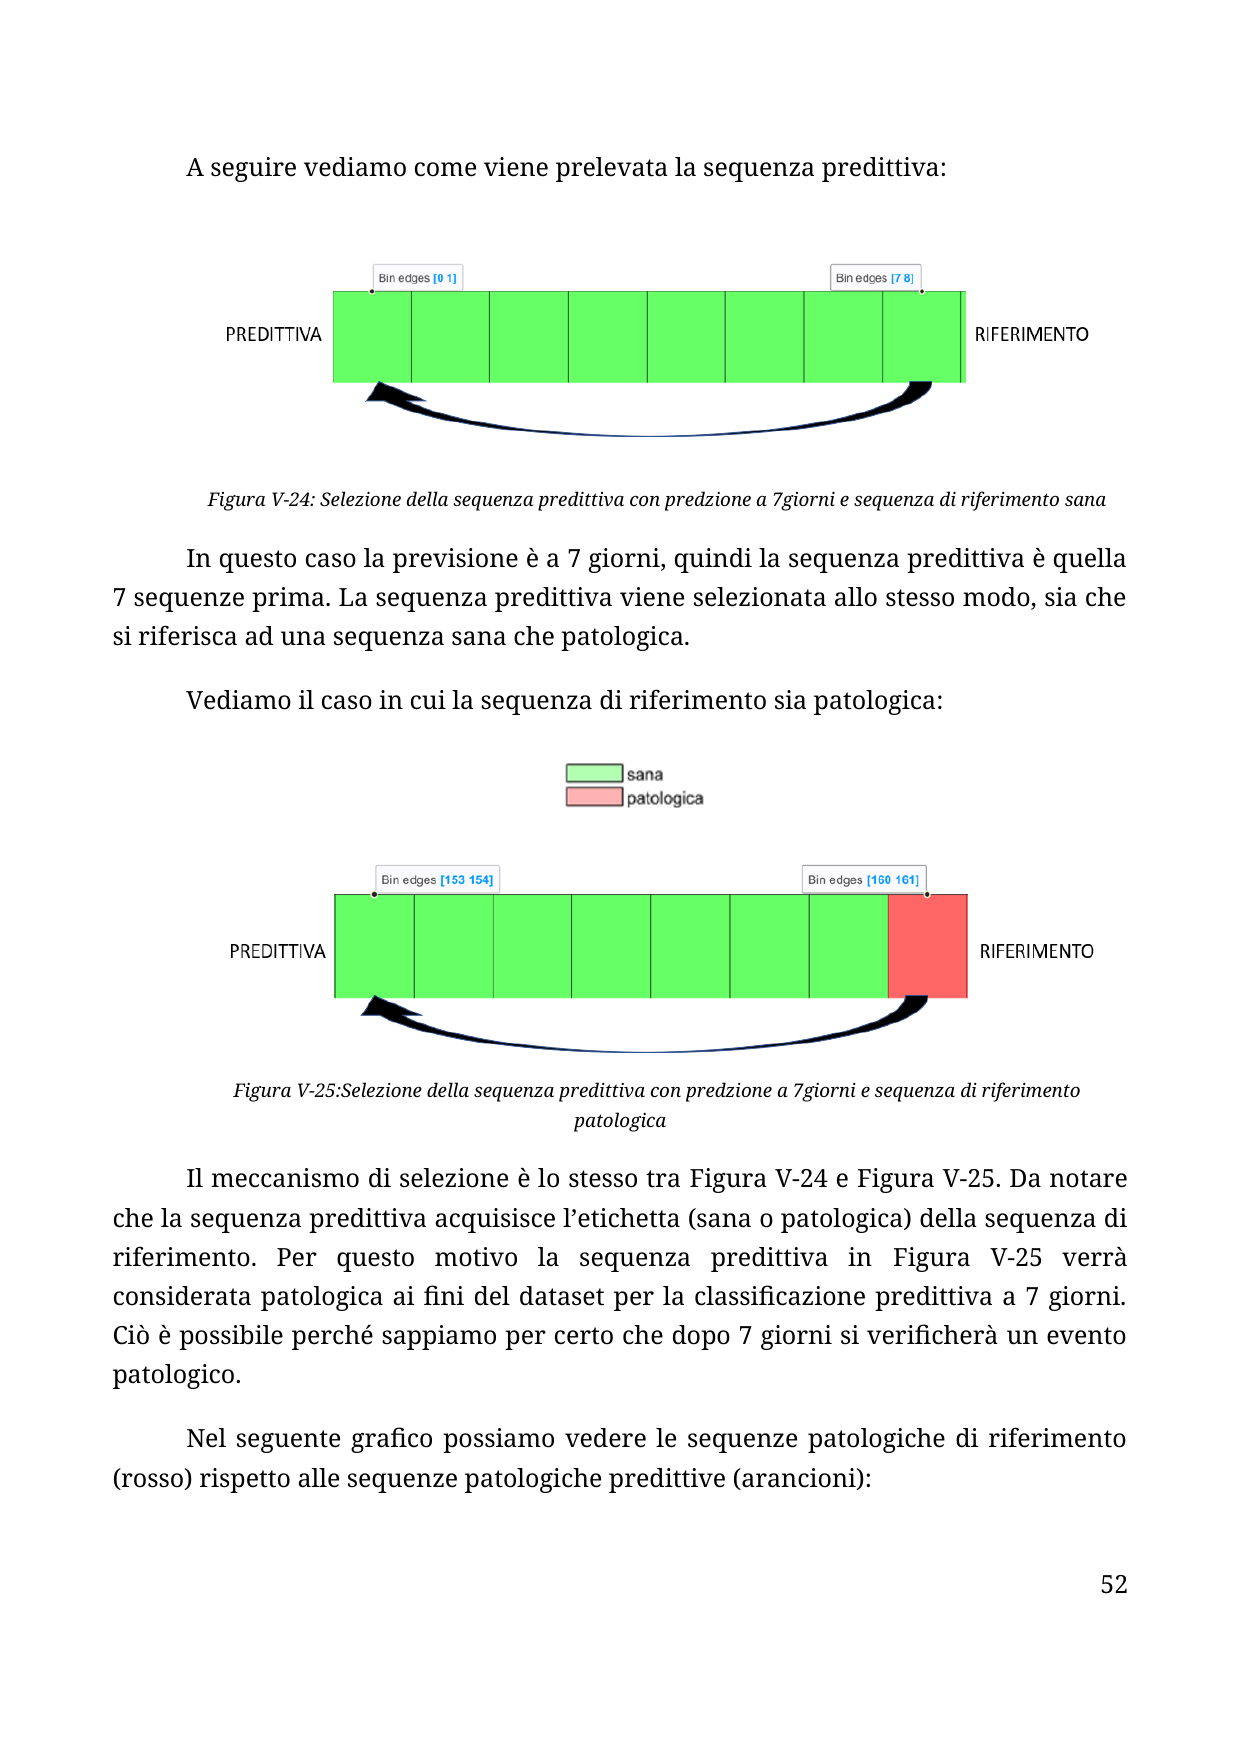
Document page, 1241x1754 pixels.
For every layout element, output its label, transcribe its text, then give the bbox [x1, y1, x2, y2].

text Nel seguente grafico possiamo vedere le sequenze patologiche di riferimento (rosso) rispetto alle sequenze patologiche predittive (arancioni): [112, 1421, 1128, 1494]
text A seguire vediamo come viene prelevata la sequenza predittiva: [112, 150, 1128, 184]
text Vediamo il caso in cui la sequenza di riferimento sia patologica: [112, 683, 1128, 717]
picture [214, 214, 1100, 456]
text In questo caso la previsione è a 7 giorni, quindi la sequenza predittiva è quella 7 sequenze prima. La sequenza predittiva viene selezionata allo stesso modo, sia che si riferisca ad una sequenza sana che patologica. [112, 540, 1128, 653]
picture [214, 746, 1100, 1074]
